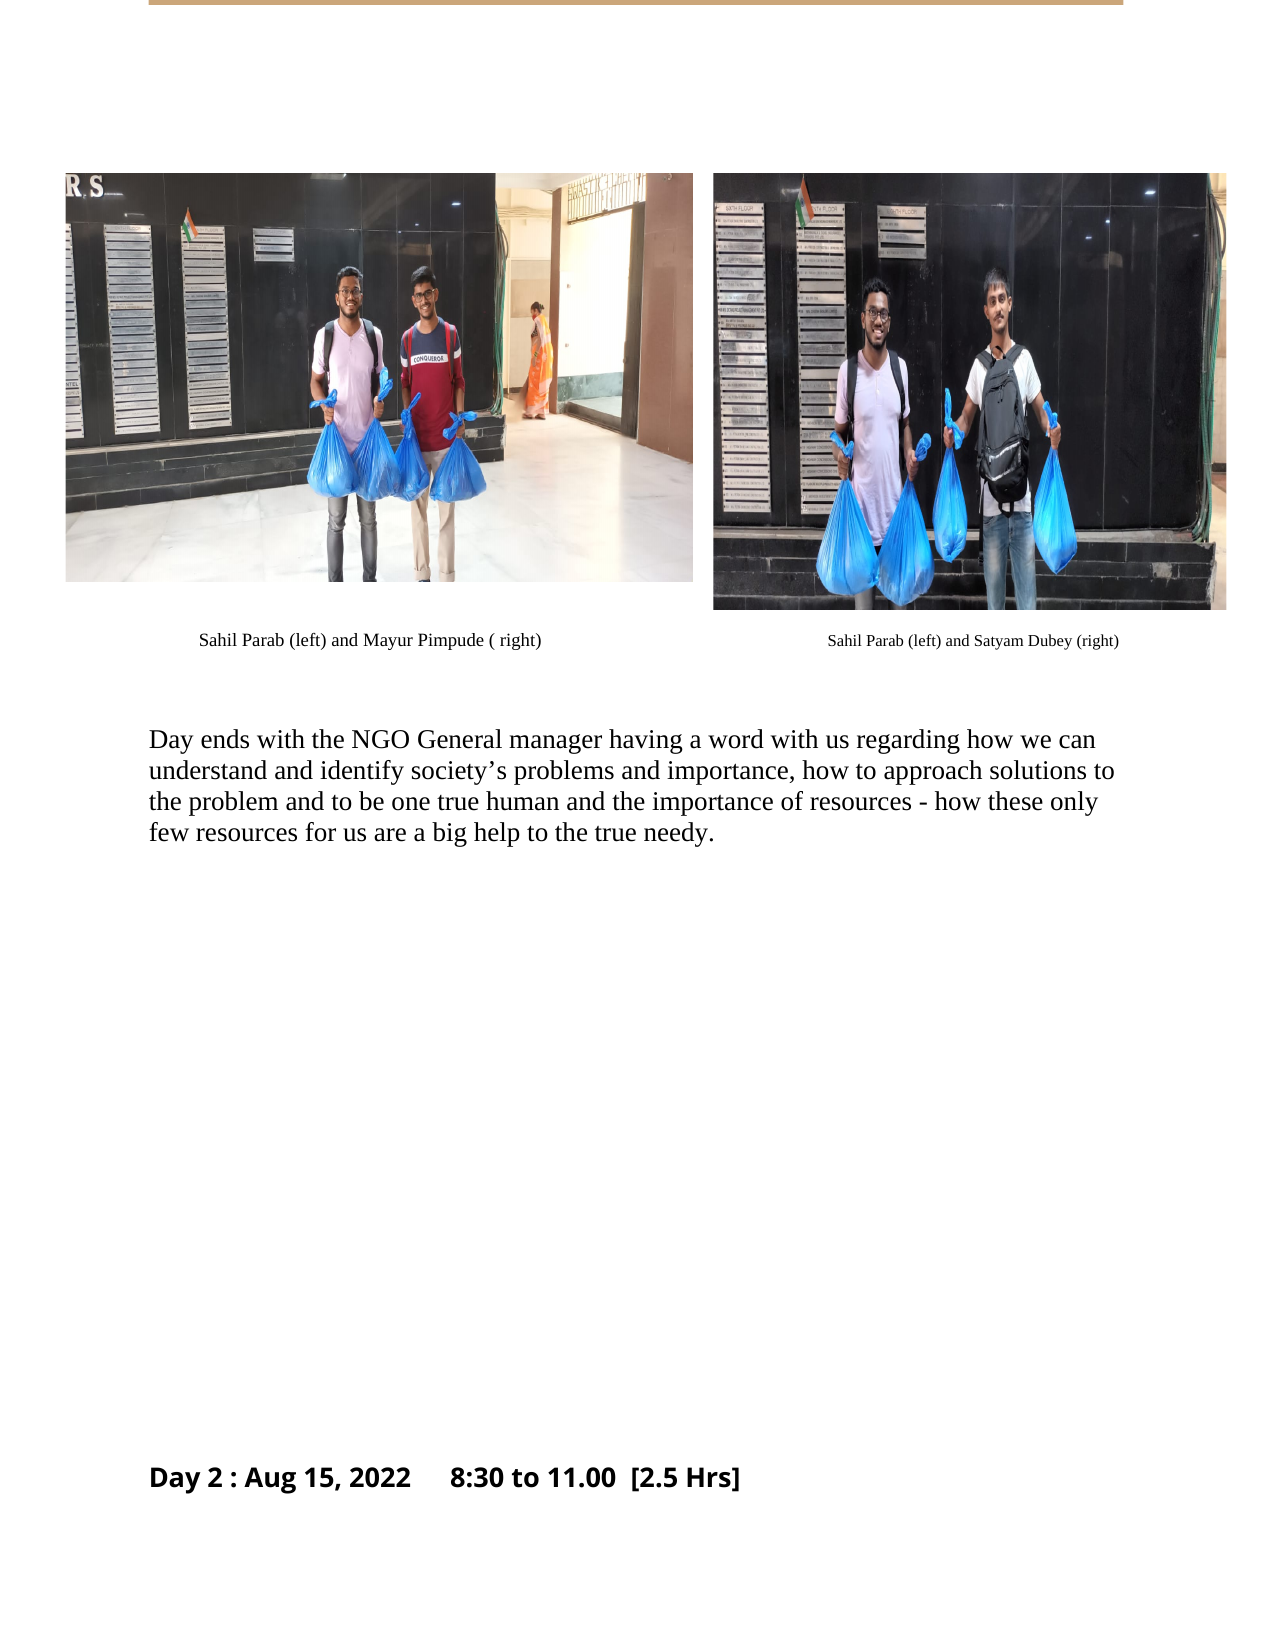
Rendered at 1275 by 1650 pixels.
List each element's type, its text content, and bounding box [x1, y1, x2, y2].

subtitle Day 2 : Aug 15, 2022 8:30 to 11.00 [2.5 Hrs] [148, 1458, 939, 1495]
picture [148, 0, 1124, 5]
text Day ends with the NGO General manager having a word with us regarding how we can understand and identify society’s problems and importance, how to approach solutions to the problem and to be one true human and the importance of resources - how these only few resources for us are a big help to the true needy. [148, 723, 1125, 848]
picture [65, 173, 693, 582]
picture [713, 173, 1227, 610]
